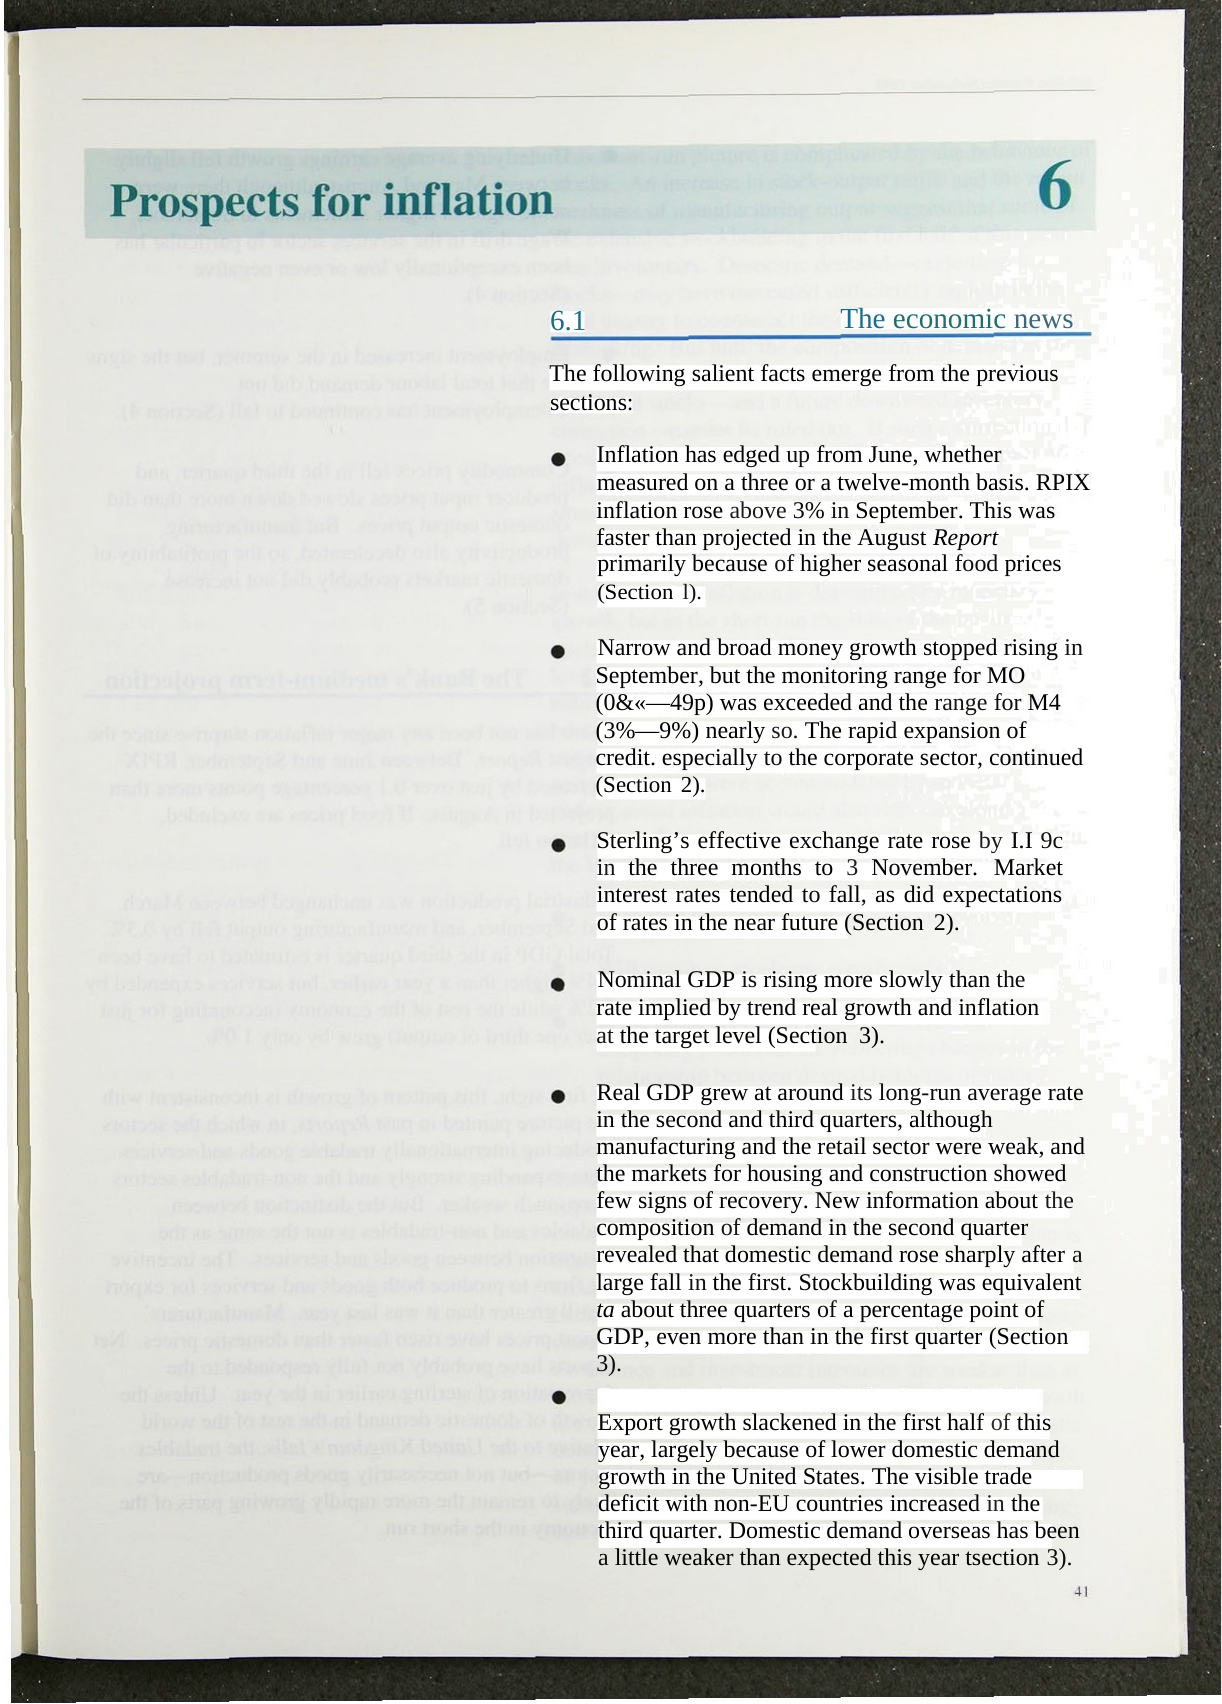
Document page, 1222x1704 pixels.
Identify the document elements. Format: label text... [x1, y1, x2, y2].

picture [4, 0, 1222, 1703]
text (Section l). [597, 579, 1101, 604]
text Real GDP grew at around its long-run average rate in the second and third quarters, although manufacturing and the retail sector were weak, and the markets for housing and construction showed few signs of recovery. New information about the composition of demand in the second quarter revealed that domestic demand rose sharply after a large fall in the first. Stockbuilding was equivalent ta about three quarters of a percentage point of GDP, even more than in the first quarter (Section 3). [596, 1079, 1092, 1376]
text Sterling’s effective exchange rate rose by I.I 9c in the three months to 3 November. Market interest rates tended to fall, as did expectations of rates in the near future (Section 2). [596, 827, 1063, 935]
text primarily because of higher seasonal food prices [597, 551, 1101, 577]
text Inflation has edged up from June, whether [596, 441, 1101, 468]
text Narrow and broad money growth stopped rising in September, but the monitoring range for MO (0&«—49p) was exceeded and the range for M4 (3%—9%) nearly so. The rapid expansion of credit. especially to the corporate sector, continued (Section 2). [595, 633, 1092, 797]
text measured on a three or a twelve-month basis. RPIX inflation rose above 3% in September. This was faster than projected in the August Report [596, 468, 1101, 551]
subtitle 6.1 The economic news [550, 301, 1101, 337]
text Export growth slackened in the first half of this year, largely because of lower domestic demand growth in the United States. The visible trade deficit with non-EU countries increased in the third quarter. Domestic demand overseas has been a little weaker than expected this year tsection 3). [597, 1408, 1087, 1571]
text Nominal GDP is rising more slowly than the rate implied by trend real growth and inflation at the target level (Section 3). [596, 966, 1059, 1048]
text The following salient facts emerge from the previous sections: [549, 359, 1101, 416]
